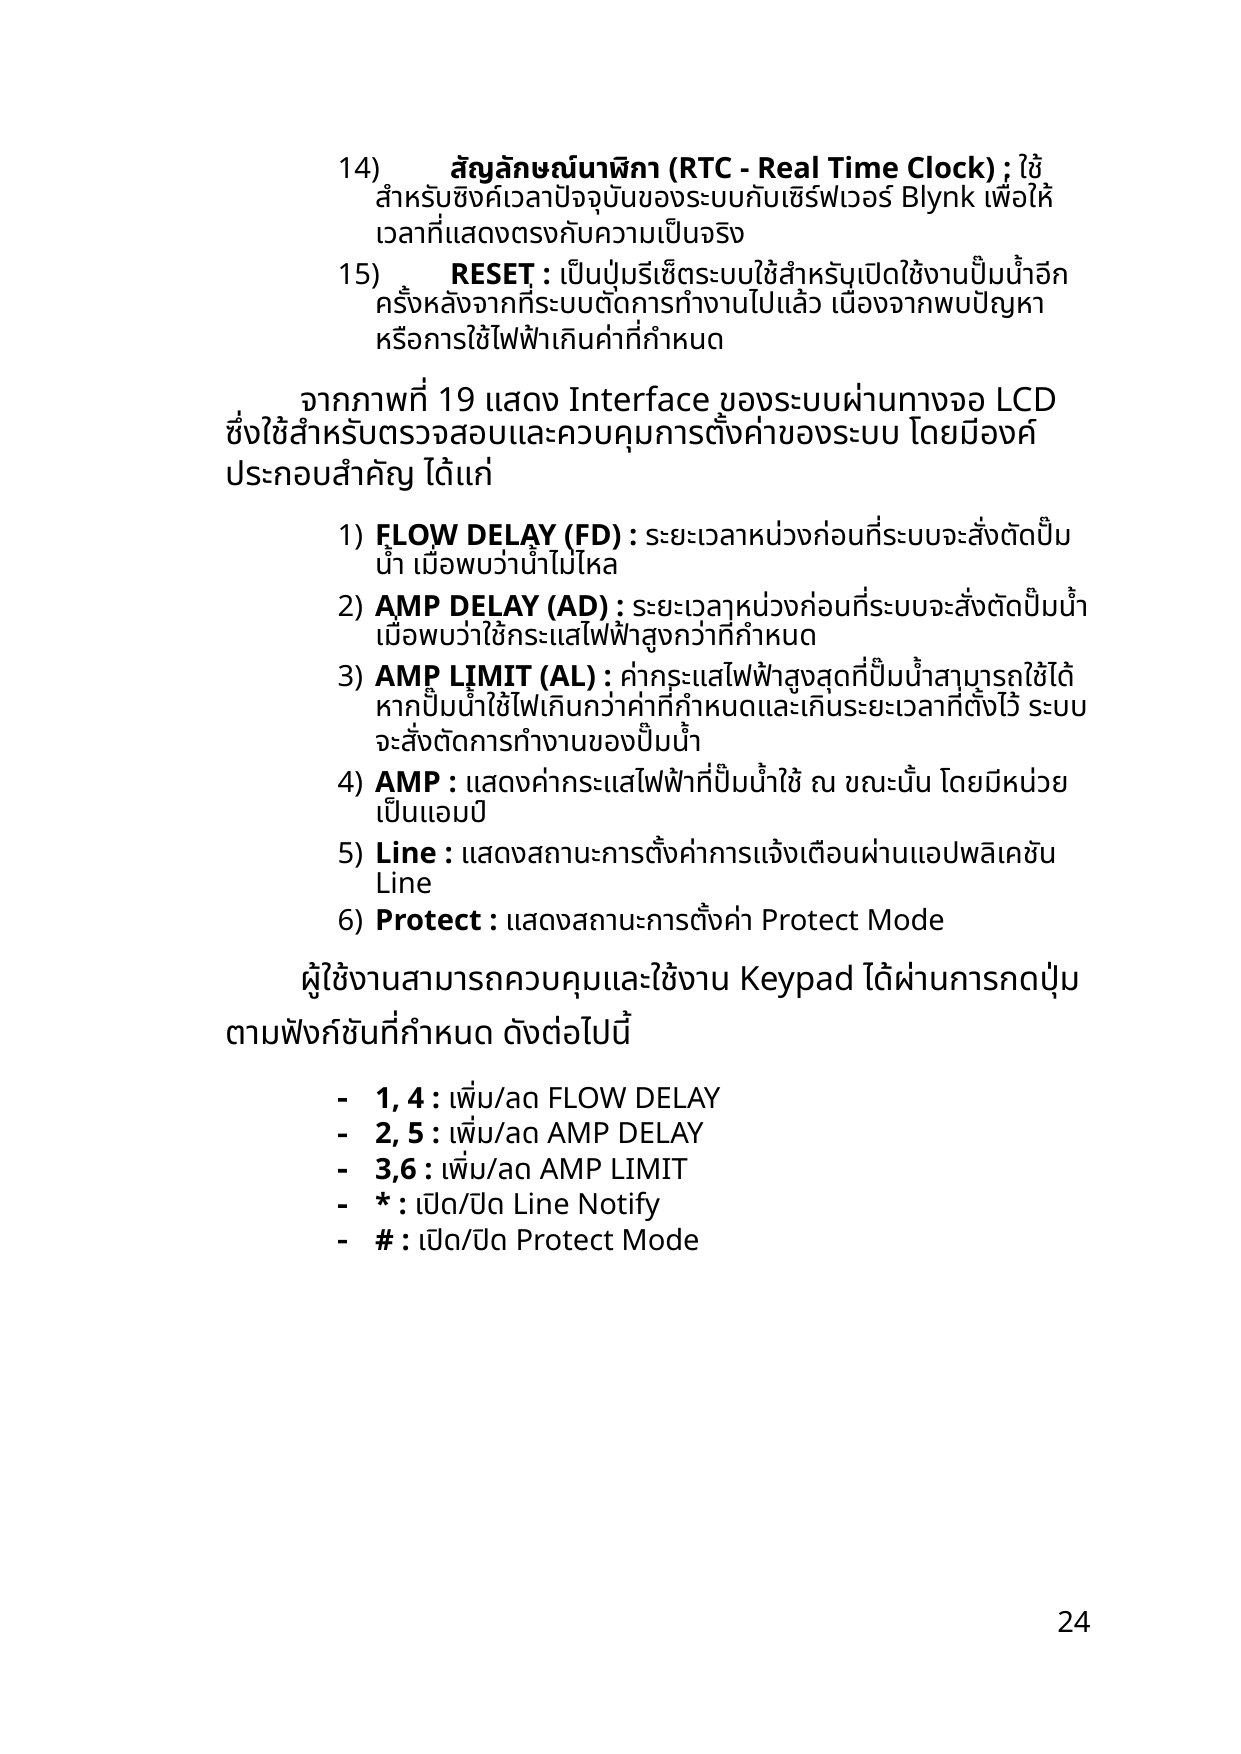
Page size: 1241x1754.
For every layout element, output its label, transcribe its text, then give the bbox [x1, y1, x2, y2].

list Line : แสดงสถานะการตั้งค่าการแจ้งเตือนผ่านแอปพลิเคชัน Line [337, 835, 1090, 902]
list # : เปิด/ปิด Protect Mode [337, 1222, 1090, 1257]
list Protect : แสดงสถานะการตั้งค่า Protect Mode [337, 902, 1090, 938]
list * : เปิด/ปิด Line Notify [337, 1186, 1090, 1222]
list 3,6 : เพิ่ม/ลด AMP LIMIT [337, 1151, 1090, 1186]
list FLOW DELAY (FD) : ระยะเวลาหน่วงก่อนที่ระบบจะสั่งตัดปั๊มน้ำ เมื่อพบว่าน้ำไม่ไหล [337, 517, 1090, 588]
list สัญลักษณ์นาฬิกา (RTC - Real Time Clock) : ใช้สำหรับซิงค์เวลาปัจจุบันของระบบกับเซิร์ฟเวอร์ Blynk เพื่อให้เวลาที่แสดงตรงกับความเป็นจริง [337, 150, 1090, 256]
list RESET : เป็นปุ่มรีเซ็ตระบบใช้สำหรับเปิดใช้งานปั๊มน้ำอีกครั้งหลังจากที่ระบบตัดการทำงานไปแล้ว เนื่องจากพบปัญหาหรือการใช้ไฟฟ้าเกินค่าที่กำหนด [337, 256, 1090, 362]
list 1, 4 : เพิ่ม/ลด FLOW DELAY [337, 1080, 1090, 1115]
list AMP DELAY (AD) : ระยะเวลาหน่วงก่อนที่ระบบจะสั่งตัดปั๊มน้ำ เมื่อพบว่าใช้กระแสไฟฟ้าสูงกว่าที่กำหนด [337, 588, 1090, 658]
list 2, 5 : เพิ่ม/ลด AMP DELAY [337, 1115, 1090, 1151]
text จากภาพที่ 19 แสดง Interface ของระบบผ่านทางจอ LCD ซึ่งใช้สำหรับตรวจสอบและควบคุมการตั้งค่าของระบบ โดยมีองค์ประกอบสำคัญ ได้แก่ [225, 379, 1090, 500]
text ผู้ใช้งานสามารถควบคุมและใช้งาน Keypad ได้ผ่านการกดปุ่มตามฟังก์ชันที่กำหนด ดังต่อไปนี้ [225, 954, 1090, 1059]
list AMP : แสดงค่ากระแสไฟฟ้าที่ปั๊มน้ำใช้ ณ ขณะนั้น โดยมีหน่วยเป็นแอมป์ [337, 764, 1090, 835]
list AMP LIMIT (AL) : ค่ากระแสไฟฟ้าสูงสุดที่ปั๊มน้ำสามารถใช้ได้ หากปั๊มน้ำใช้ไฟเกินกว่าค่าที่กำหนดและเกินระยะเวลาที่ตั้งไว้ ระบบจะสั่งตัดการทำงานของปั๊มน้ำ [337, 658, 1090, 764]
